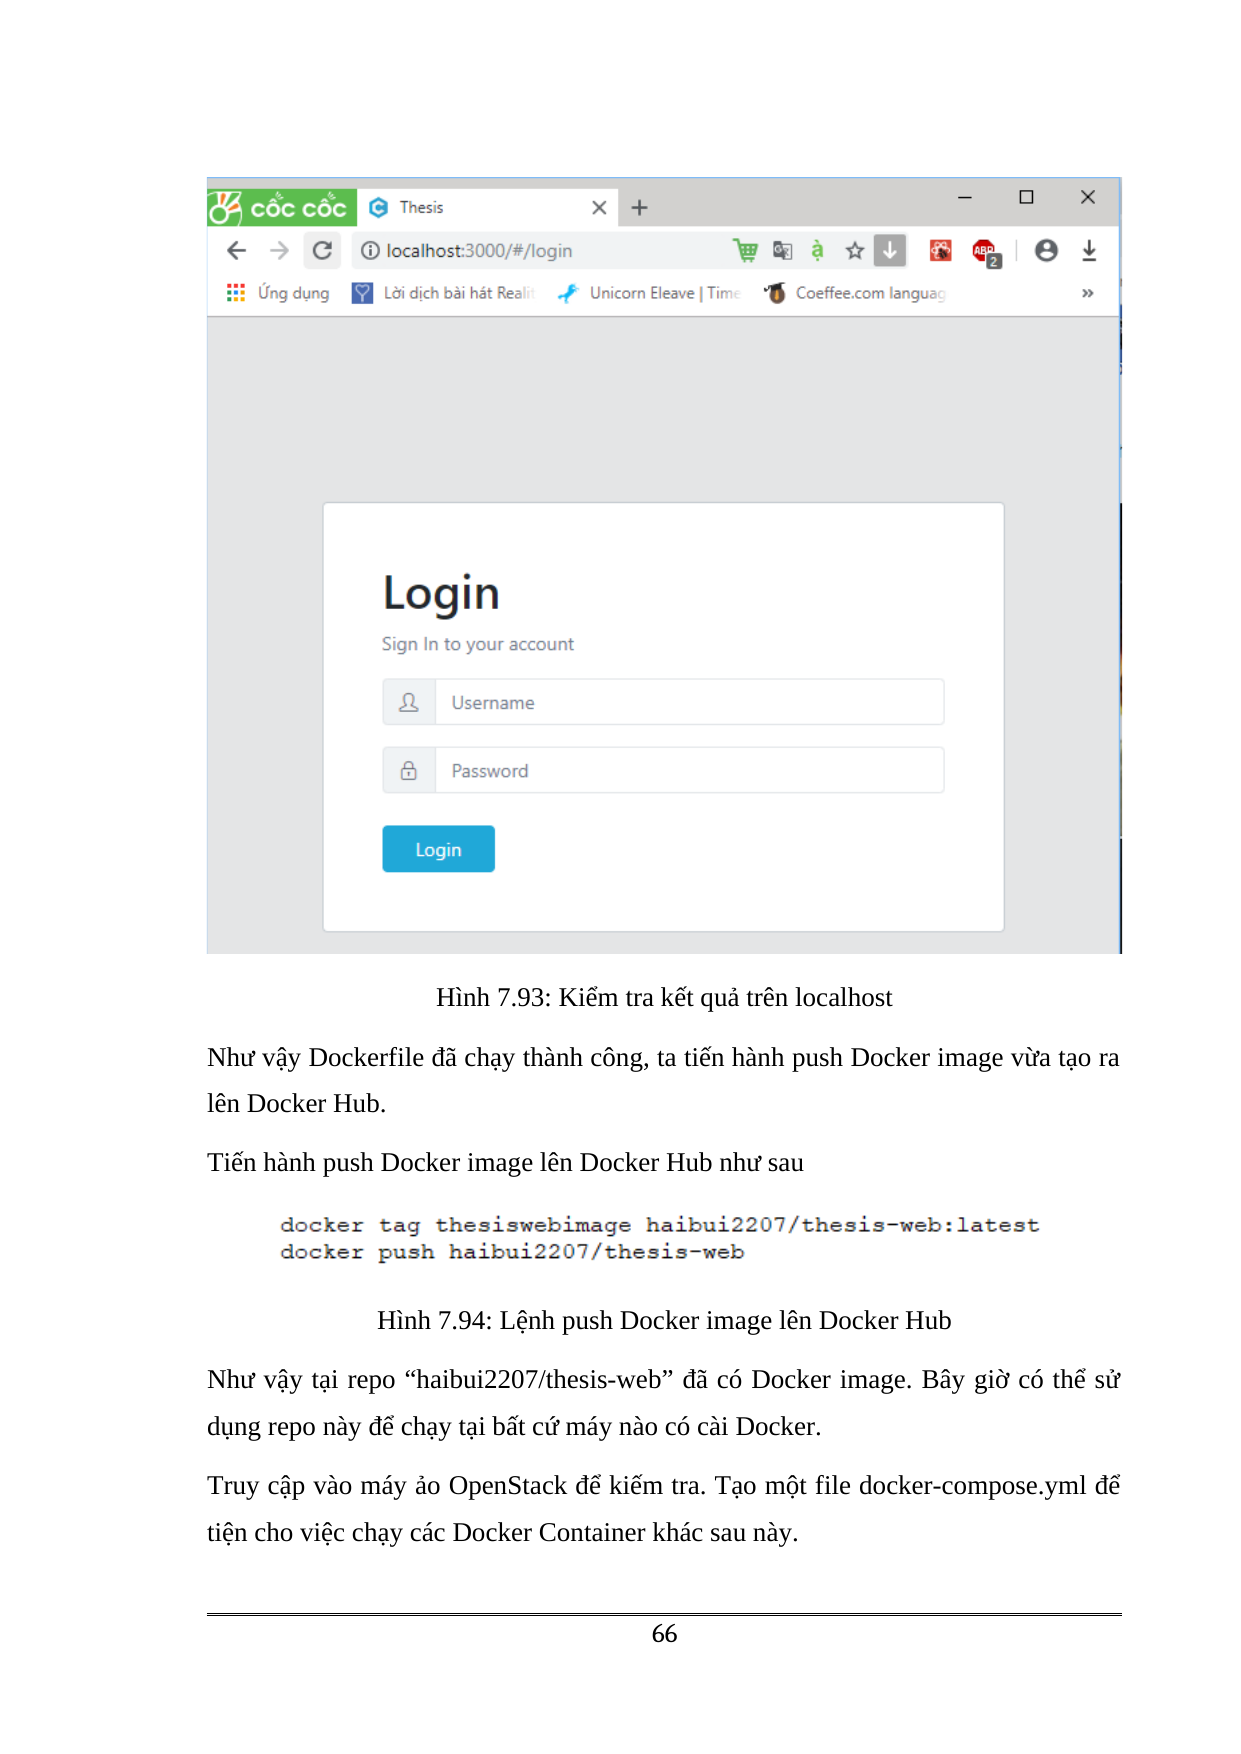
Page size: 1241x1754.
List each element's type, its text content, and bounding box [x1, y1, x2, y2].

picture [206, 177, 1123, 954]
text Như vậy tại repo “haibui2207/thesis-web” đã có Docker image. Bây giờ có thể sử dụng repo này để chạy tại bất cứ máy nào có cài Docker. [207, 1363, 1122, 1441]
text Tiến hành push Docker image lên Docker Hub như sau [207, 1147, 1122, 1178]
text Truy cập vào máy ảo OpenStack để kiếm tra. Tạo một file docker-compose.yml để tiện cho việc chạy các Docker Container khác sau này. [207, 1469, 1122, 1547]
text Như vậy Dockerfile đã chạy thành công, ta tiến hành push Docker image vừa tạo ra lên Docker Hub. [207, 1041, 1122, 1118]
picture [271, 1205, 1058, 1276]
